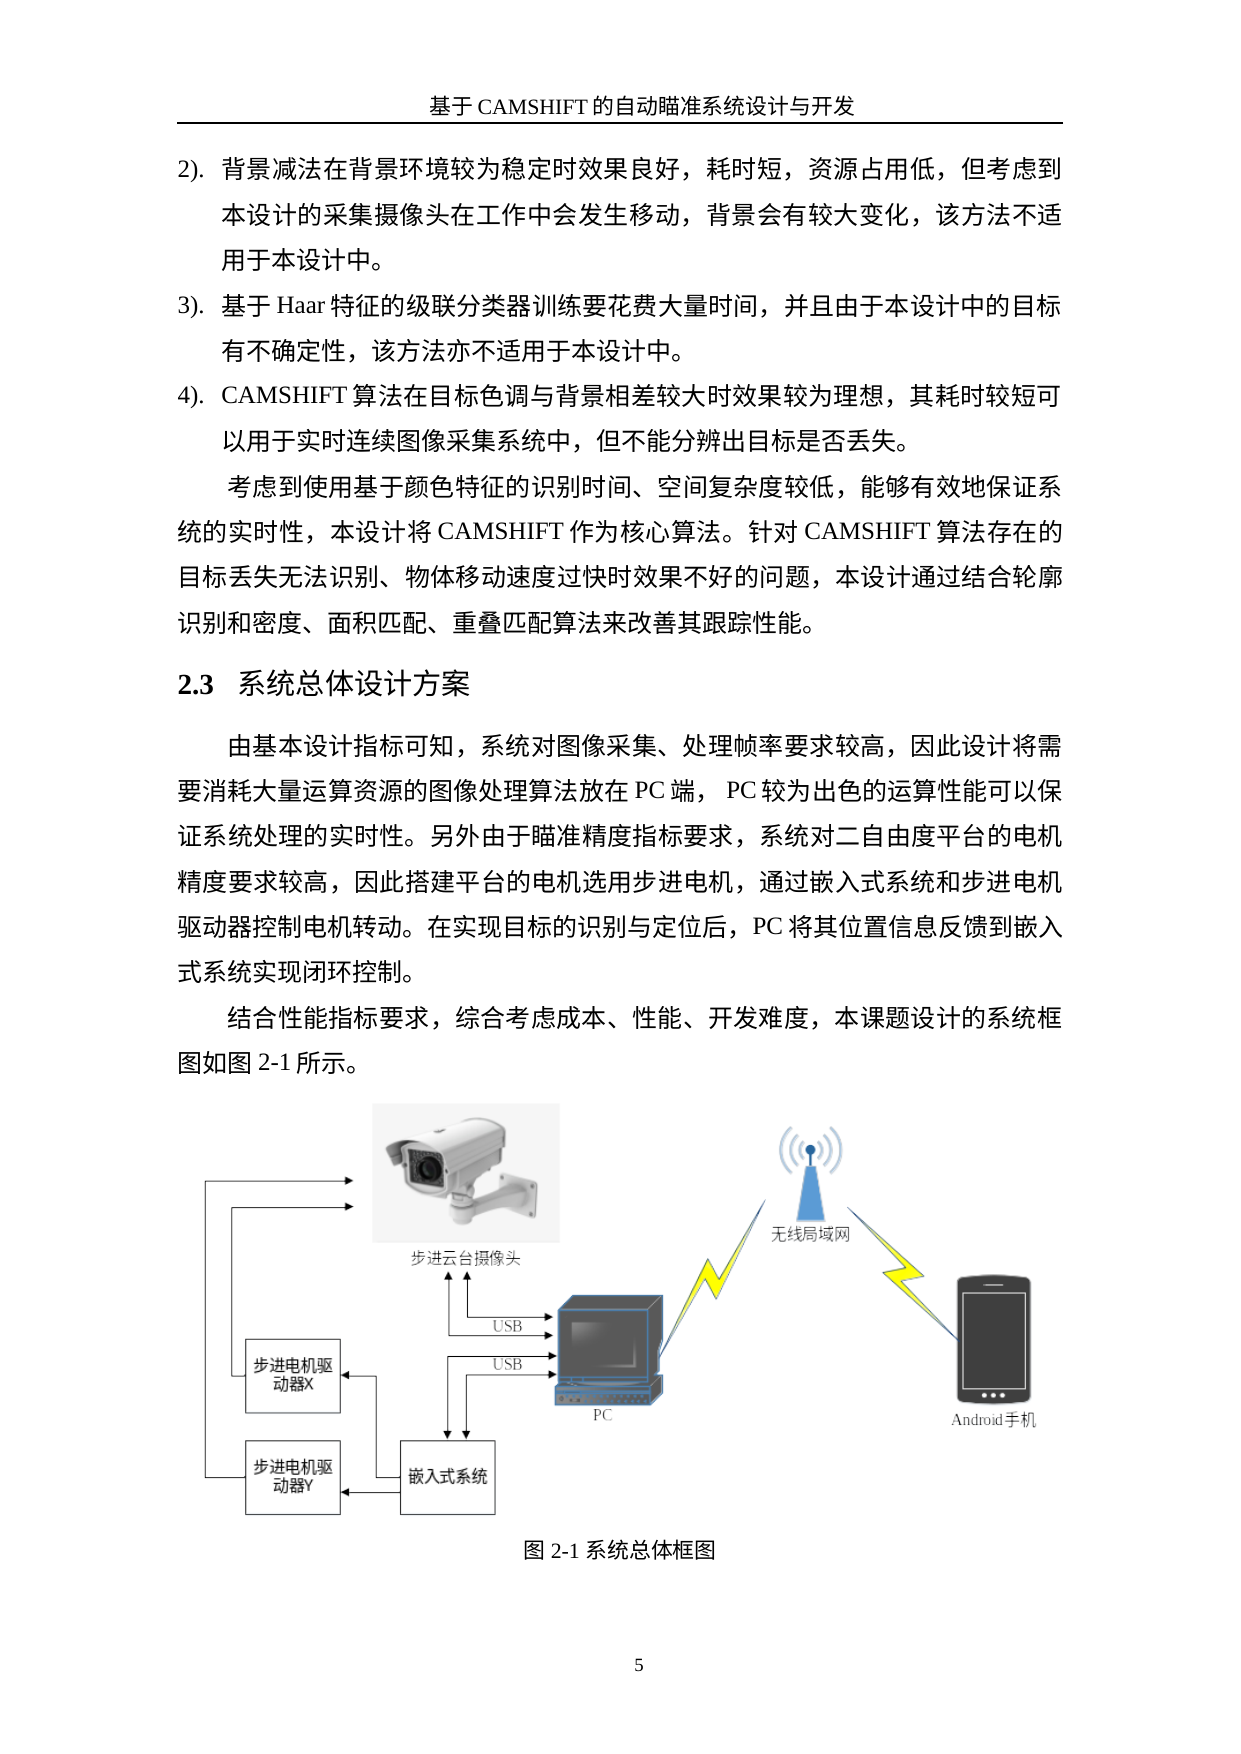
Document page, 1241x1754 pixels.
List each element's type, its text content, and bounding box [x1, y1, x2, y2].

text 考虑到使用基于颜色特征的识别时间、空间复杂度较低，能够有效地保证系统的实时性，本设计将CAMSHIFT作为核心算法。针对CAMSHIFT算法存在的目标丢失无法识别、物体移动速度过快时效果不好的问题，本设计通过结合轮廓识别和密度、面积匹配、重叠匹配算法来改善其跟踪性能。 [177, 467, 1063, 639]
list CAMSHIFT算法在目标色调与背景相差较大时效果较为理想，其耗时较短可以用于实时连续图像采集系统中，但不能分辨出目标是否丢失。 [177, 377, 1063, 458]
text 图 2-1 系统总体框图 [177, 1533, 1063, 1565]
subtitle 系统总体设计方案 [177, 661, 1063, 703]
text 由基本设计指标可知，系统对图像采集、处理帧率要求较高，因此设计将需要消耗大量运算资源的图像处理算法放在PC端， PC较为出色的运算性能可以保证系统处理的实时性。另外由于瞄准精度指标要求，系统对二自由度平台的电机精度要求较高，因此搭建平台的电机选用步进电机，通过嵌入式系统和步进电机驱动器控制电机转动。在实现目标的识别与定位后，PC将其位置信息反馈到嵌入式系统实现闭环控制。 [177, 726, 1063, 989]
text 结合性能指标要求，综合考虑成本、性能、开发难度，本课题设计的系统框图如图 2-1所示。 [177, 998, 1063, 1080]
list 基于Haar特征的级联分类器训练要花费大量时间，并且由于本设计中的目标有不确定性，该方法亦不适用于本设计中。 [177, 286, 1063, 367]
list 背景减法在背景环境较为稳定时效果良好，耗时短，资源占用低，但考虑到本设计的采集摄像头在工作中会发生移动，背景会有较大变化，该方法不适用于本设计中。 [177, 150, 1063, 277]
